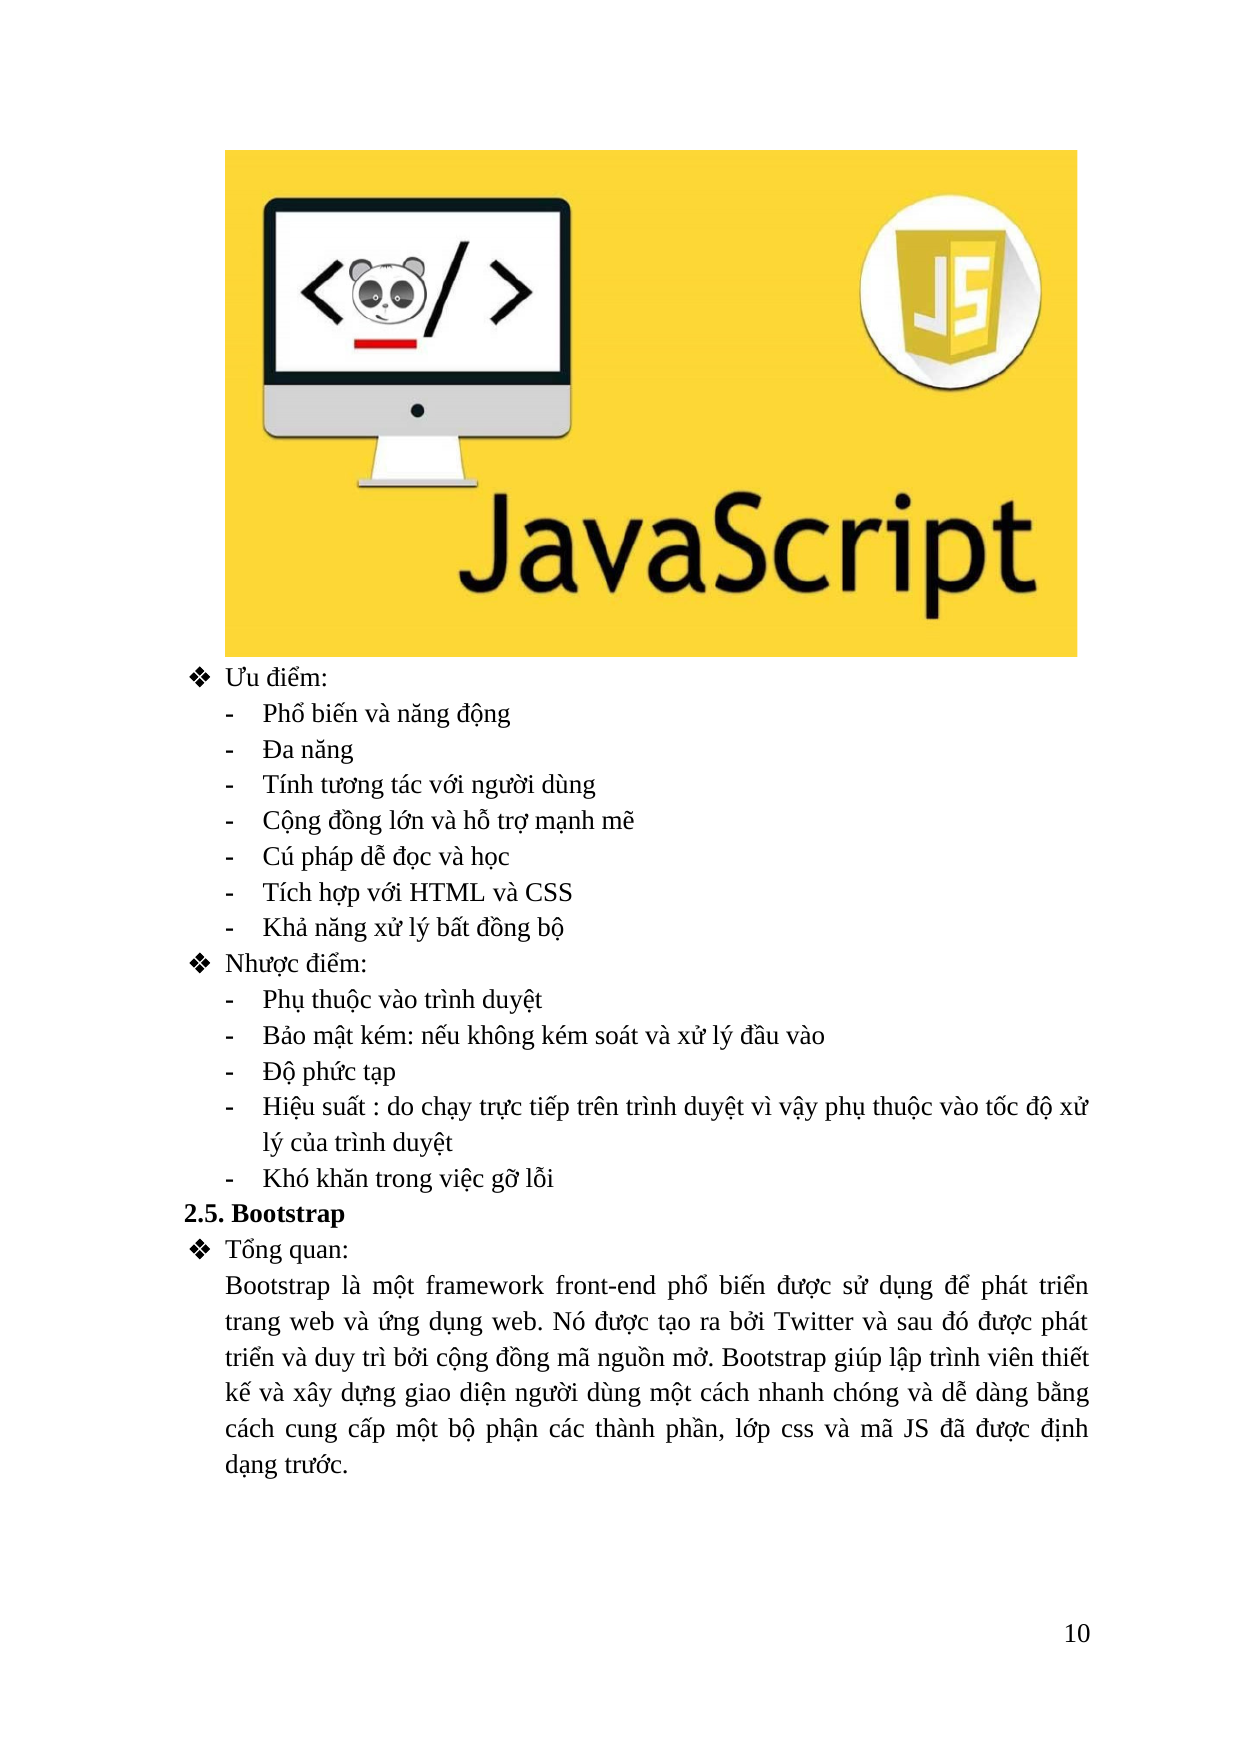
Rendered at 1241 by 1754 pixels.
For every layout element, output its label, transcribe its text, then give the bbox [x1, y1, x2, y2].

list Đa năng [225, 733, 1090, 764]
list Tích hợp với HTML và CSS [225, 876, 1090, 907]
list Cú pháp dễ đọc và học [225, 840, 1090, 871]
text 2.5. Bootstrap [150, 1198, 1090, 1229]
list Khó khăn trong việc gỡ lỗi [225, 1162, 1090, 1193]
list Hiệu suất : do chạy trực tiếp trên trình duyệt vì vậy phụ thuộc vào tốc độ xử lý của trình duyệt [225, 1090, 1090, 1157]
list Tính tương tác với người dùng [225, 769, 1090, 800]
list Tổng quan: [187, 1233, 1090, 1264]
list Độ phức tạp [225, 1055, 1090, 1086]
list Phổ biến và năng động [225, 697, 1090, 728]
picture [225, 150, 1078, 657]
list Bootstrap là một framework front-end phổ biến được sử dụng để phát triển trang web và ứng dụng web. Nó được tạo ra bởi Twitter và sau đó được phát triển và duy trì bởi cộng đồng mã nguồn mở. Bootstrap giúp lập trình viên thiết kế và xây dựng giao diện người dùng một cách nhanh chóng và dễ dàng bằng cách cung cấp một bộ phận các thành phần, lớp css và mã JS đã được định dạng trước. [225, 1269, 1090, 1479]
list Ưu điểm: [187, 661, 1090, 692]
list Khả năng xử lý bất đồng bộ [225, 912, 1090, 943]
list Nhược điểm: [187, 947, 1090, 978]
list Phụ thuộc vào trình duyệt [225, 983, 1090, 1014]
list Cộng đồng lớn và hỗ trợ mạnh mẽ [225, 804, 1090, 836]
list Bảo mật kém: nếu không kém soát và xử lý đầu vào [225, 1019, 1090, 1050]
